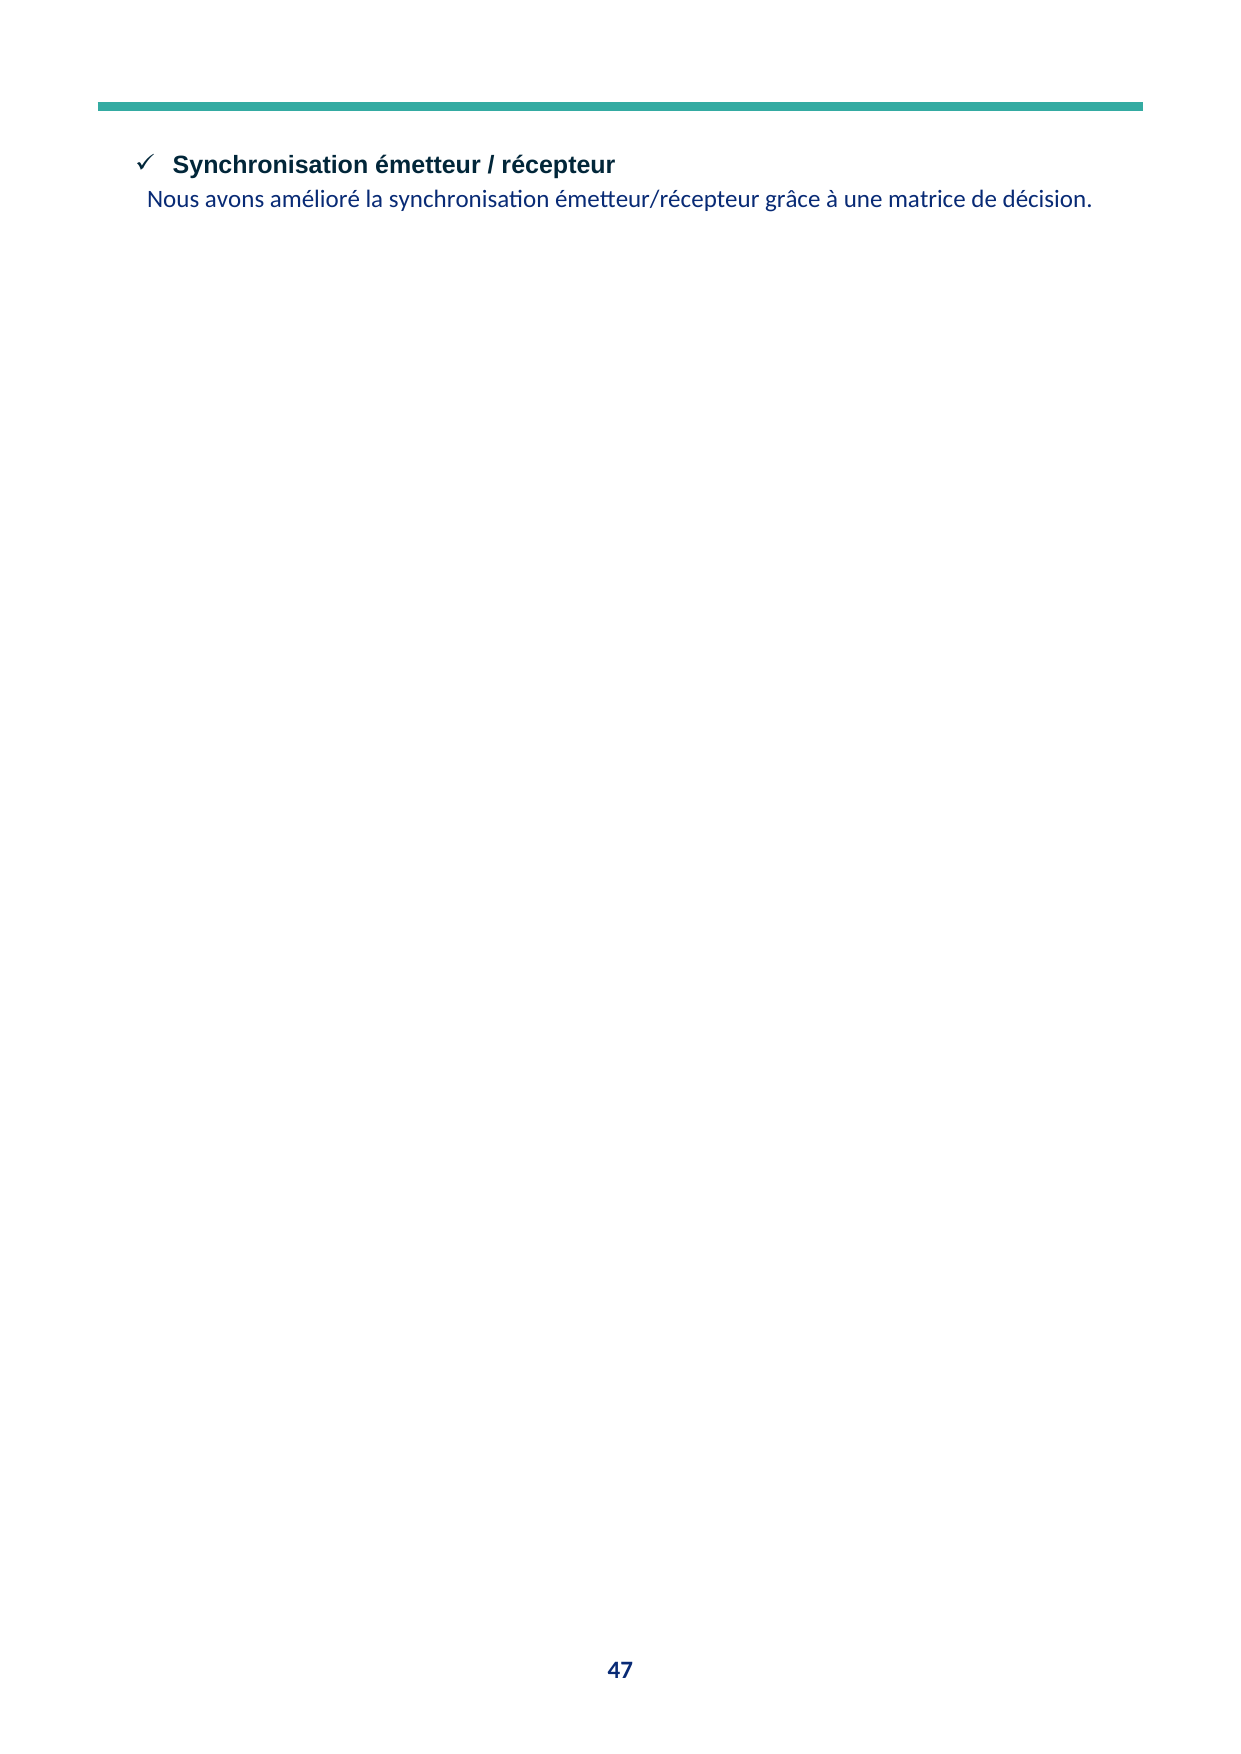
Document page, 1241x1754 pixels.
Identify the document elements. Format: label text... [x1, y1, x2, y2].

text Nous avons amélioré la synchronisation émetteur/récepteur grâce à une matrice de décision. [97, 183, 1143, 214]
subtitle Synchronisation émetteur / récepteur [135, 150, 1143, 179]
